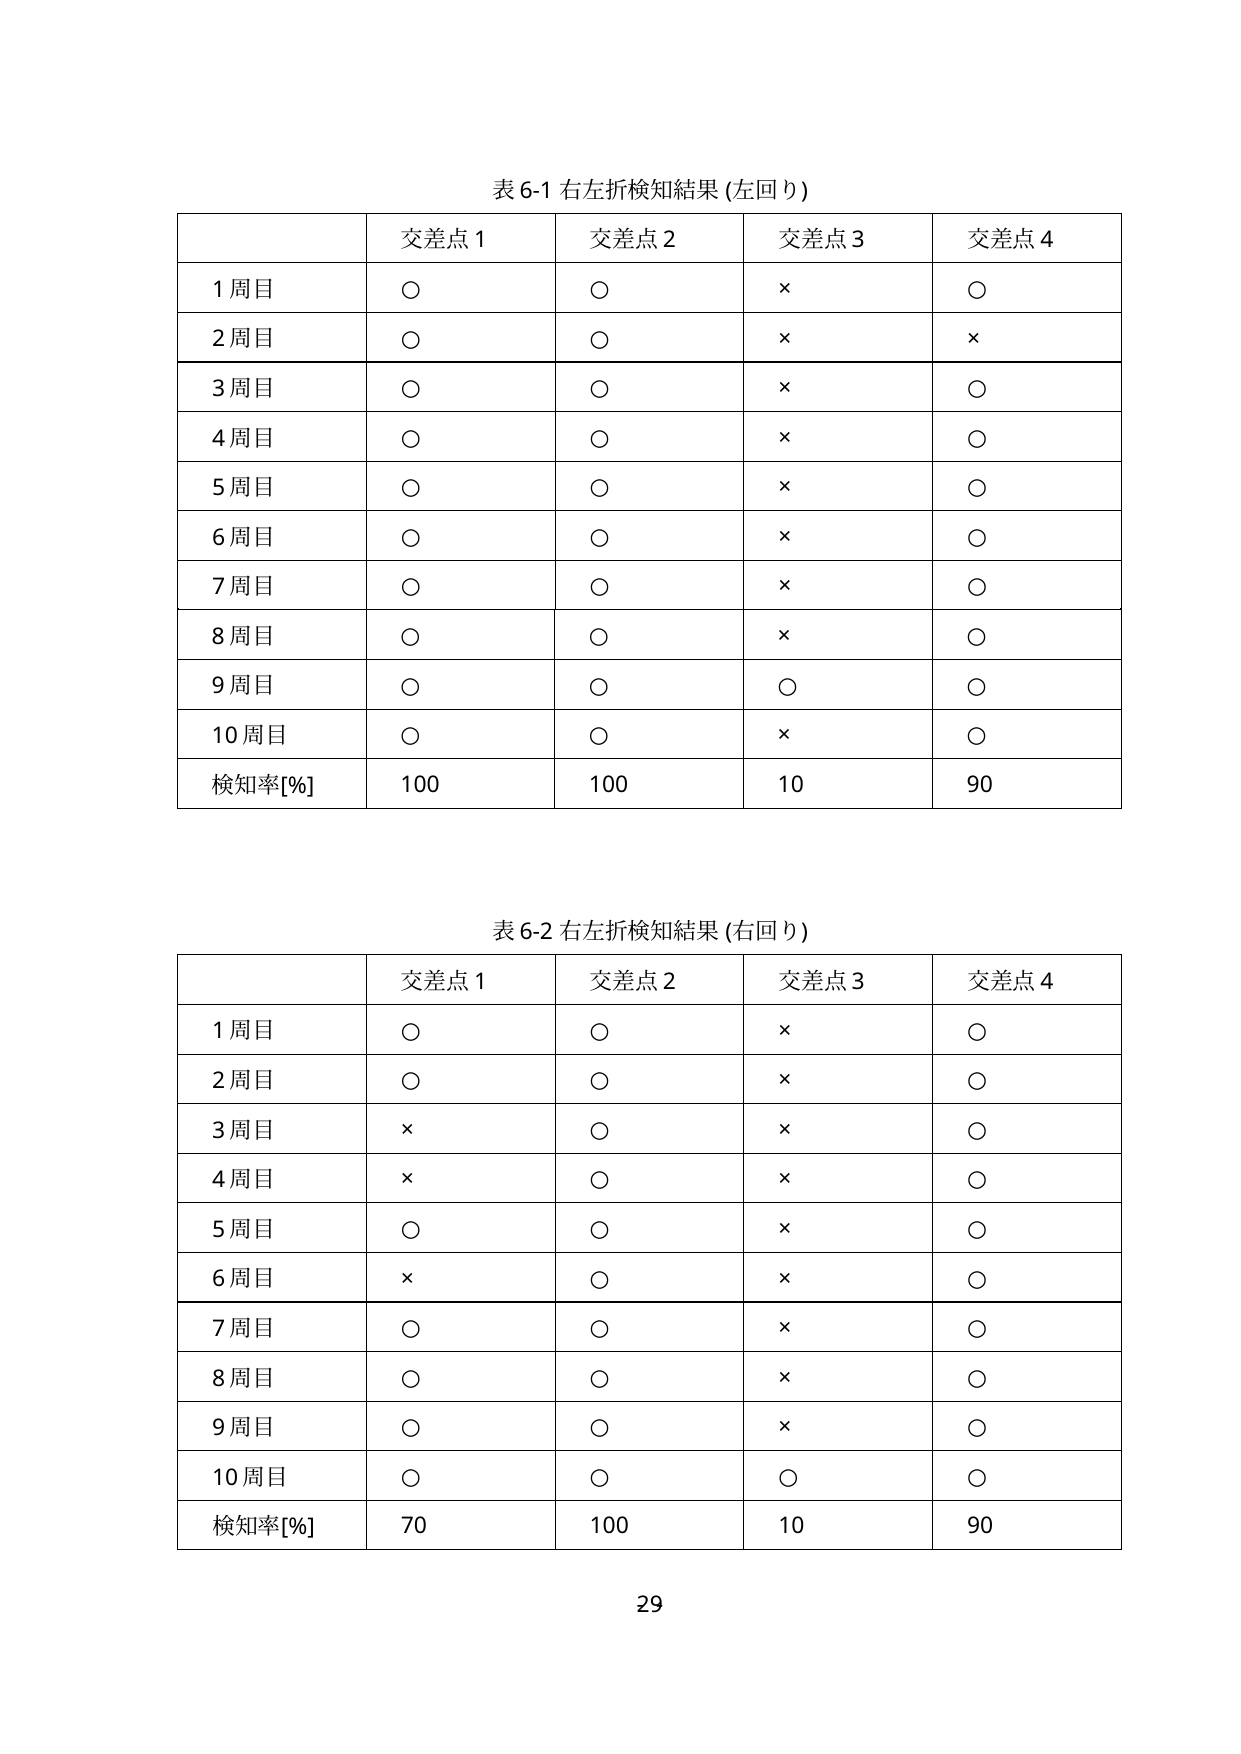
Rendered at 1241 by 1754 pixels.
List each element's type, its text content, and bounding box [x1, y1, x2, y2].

table_cell 10周目 [178, 710, 366, 758]
table_cell 90 [933, 1501, 1121, 1549]
table_cell ○ [933, 263, 1121, 312]
text 表6-2 右左折検知結果 (右回り) [200, 906, 1099, 954]
table_cell 9周目 [178, 660, 366, 708]
table_cell ○ [556, 561, 743, 609]
table_header 交差点1 [367, 955, 555, 1004]
text 表6-1 右左折検知結果 (左回り) [200, 164, 1099, 213]
table_cell 1周目 [178, 263, 366, 312]
table_cell ○ [367, 1303, 555, 1351]
table_cell ○ [933, 1352, 1121, 1401]
table_cell ○ [367, 1402, 555, 1450]
table_cell × [744, 263, 932, 312]
table_cell × [744, 1203, 932, 1252]
table_cell ○ [367, 462, 555, 510]
table_cell ○ [933, 1104, 1121, 1153]
table_cell × [744, 511, 932, 560]
table_cell × [744, 412, 932, 461]
table_cell ○ [367, 1055, 555, 1103]
table_cell ○ [933, 1303, 1121, 1351]
table_cell 2周目 [178, 313, 366, 361]
table_cell × [367, 1104, 555, 1153]
table_cell 3周目 [178, 1104, 366, 1153]
table_cell 100 [555, 759, 743, 808]
table_cell × [744, 1352, 932, 1401]
table_cell 10 [744, 759, 932, 808]
table_cell 7周目 [178, 561, 366, 609]
table_cell ○ [744, 1451, 932, 1500]
table_cell 検知率[%] [178, 759, 366, 808]
table_cell 8周目 [178, 1352, 366, 1401]
table_cell ○ [933, 610, 1121, 659]
table_cell 6周目 [178, 1253, 366, 1301]
table_cell 70 [367, 1501, 555, 1549]
table_cell ○ [933, 1203, 1121, 1252]
table_cell ○ [556, 263, 743, 312]
table_cell ○ [556, 412, 743, 461]
table_cell 8周目 [178, 610, 366, 659]
table_cell ○ [933, 511, 1121, 560]
table_cell ○ [933, 660, 1121, 708]
table_cell ○ [367, 412, 555, 461]
table_header 交差点2 [556, 214, 743, 262]
table_cell 5周目 [178, 1203, 366, 1252]
table_cell 検知率[%] [178, 1501, 366, 1549]
table_cell ○ [933, 1402, 1121, 1450]
table_cell × [367, 1253, 555, 1301]
table_cell ○ [556, 1005, 743, 1053]
table_cell × [744, 1253, 932, 1301]
table_cell ○ [744, 660, 932, 708]
table_cell ○ [933, 1005, 1121, 1053]
table_cell × [744, 363, 932, 411]
table_cell 90 [933, 759, 1121, 808]
table_header 交差点4 [933, 955, 1121, 1004]
table_header [178, 214, 366, 262]
table_cell ○ [933, 1253, 1121, 1301]
table_cell 2周目 [178, 1055, 366, 1103]
table_cell ○ [367, 1203, 555, 1252]
table_cell ○ [555, 710, 743, 758]
table_cell 9周目 [178, 1402, 366, 1450]
table_cell × [744, 462, 932, 510]
table_cell ○ [367, 1005, 555, 1053]
table_cell ○ [933, 1154, 1121, 1202]
table_cell × [744, 1005, 932, 1053]
table_cell ○ [933, 363, 1121, 411]
table_cell ○ [367, 710, 554, 758]
table_cell ○ [556, 1352, 743, 1401]
table_cell × [744, 1154, 932, 1202]
table_cell × [744, 1402, 932, 1450]
table_cell ○ [367, 313, 555, 361]
table_cell × [367, 1154, 555, 1202]
table_cell × [933, 313, 1121, 361]
table_cell ○ [556, 511, 743, 560]
table_cell ○ [933, 462, 1121, 510]
table_cell ○ [933, 1451, 1121, 1500]
table_cell ○ [556, 1303, 743, 1351]
table_cell × [744, 561, 932, 609]
table_cell 5周目 [178, 462, 366, 510]
table_cell ○ [367, 363, 555, 411]
table_cell ○ [367, 511, 555, 560]
table_cell ○ [556, 1451, 743, 1500]
table_cell ○ [367, 561, 555, 609]
table_cell ○ [933, 710, 1121, 758]
table_cell × [744, 710, 932, 758]
table_cell 7周目 [178, 1303, 366, 1351]
table_cell 6周目 [178, 511, 366, 560]
table_cell 1周目 [178, 1005, 366, 1053]
table_cell ○ [367, 263, 555, 312]
table_cell 10 [744, 1501, 932, 1549]
table_cell ○ [933, 1055, 1121, 1103]
table_cell ○ [555, 610, 743, 659]
table_cell × [744, 610, 932, 659]
table_cell ○ [933, 561, 1121, 609]
table_cell 10周目 [178, 1451, 366, 1500]
table_cell ○ [367, 660, 554, 708]
table_cell × [744, 1303, 932, 1351]
table_header 交差点1 [367, 214, 555, 262]
table_cell 100 [556, 1501, 743, 1549]
table_cell ○ [367, 1451, 555, 1500]
table_cell ○ [933, 412, 1121, 461]
table_cell ○ [556, 1154, 743, 1202]
table_cell ○ [556, 1203, 743, 1252]
table_cell ○ [556, 462, 743, 510]
table_cell ○ [556, 1104, 743, 1153]
table_header 交差点4 [933, 214, 1121, 262]
table_cell ○ [556, 313, 743, 361]
table_header [178, 955, 366, 1004]
table_cell 4周目 [178, 1154, 366, 1202]
table_cell 4周目 [178, 412, 366, 461]
table_cell ○ [556, 1402, 743, 1450]
table_header 交差点3 [744, 214, 932, 262]
table_cell × [744, 1055, 932, 1103]
table_cell ○ [556, 1253, 743, 1301]
table_header 交差点2 [556, 955, 743, 1004]
table_cell 100 [367, 759, 554, 808]
table_header 交差点3 [744, 955, 932, 1004]
table_cell ○ [367, 1352, 555, 1401]
table_cell × [744, 313, 932, 361]
table_cell ○ [556, 1055, 743, 1103]
table_cell ○ [555, 660, 743, 708]
table_cell × [744, 1104, 932, 1153]
table_cell ○ [367, 610, 554, 659]
table_cell 3周目 [178, 363, 366, 411]
table_cell ○ [556, 363, 743, 411]
